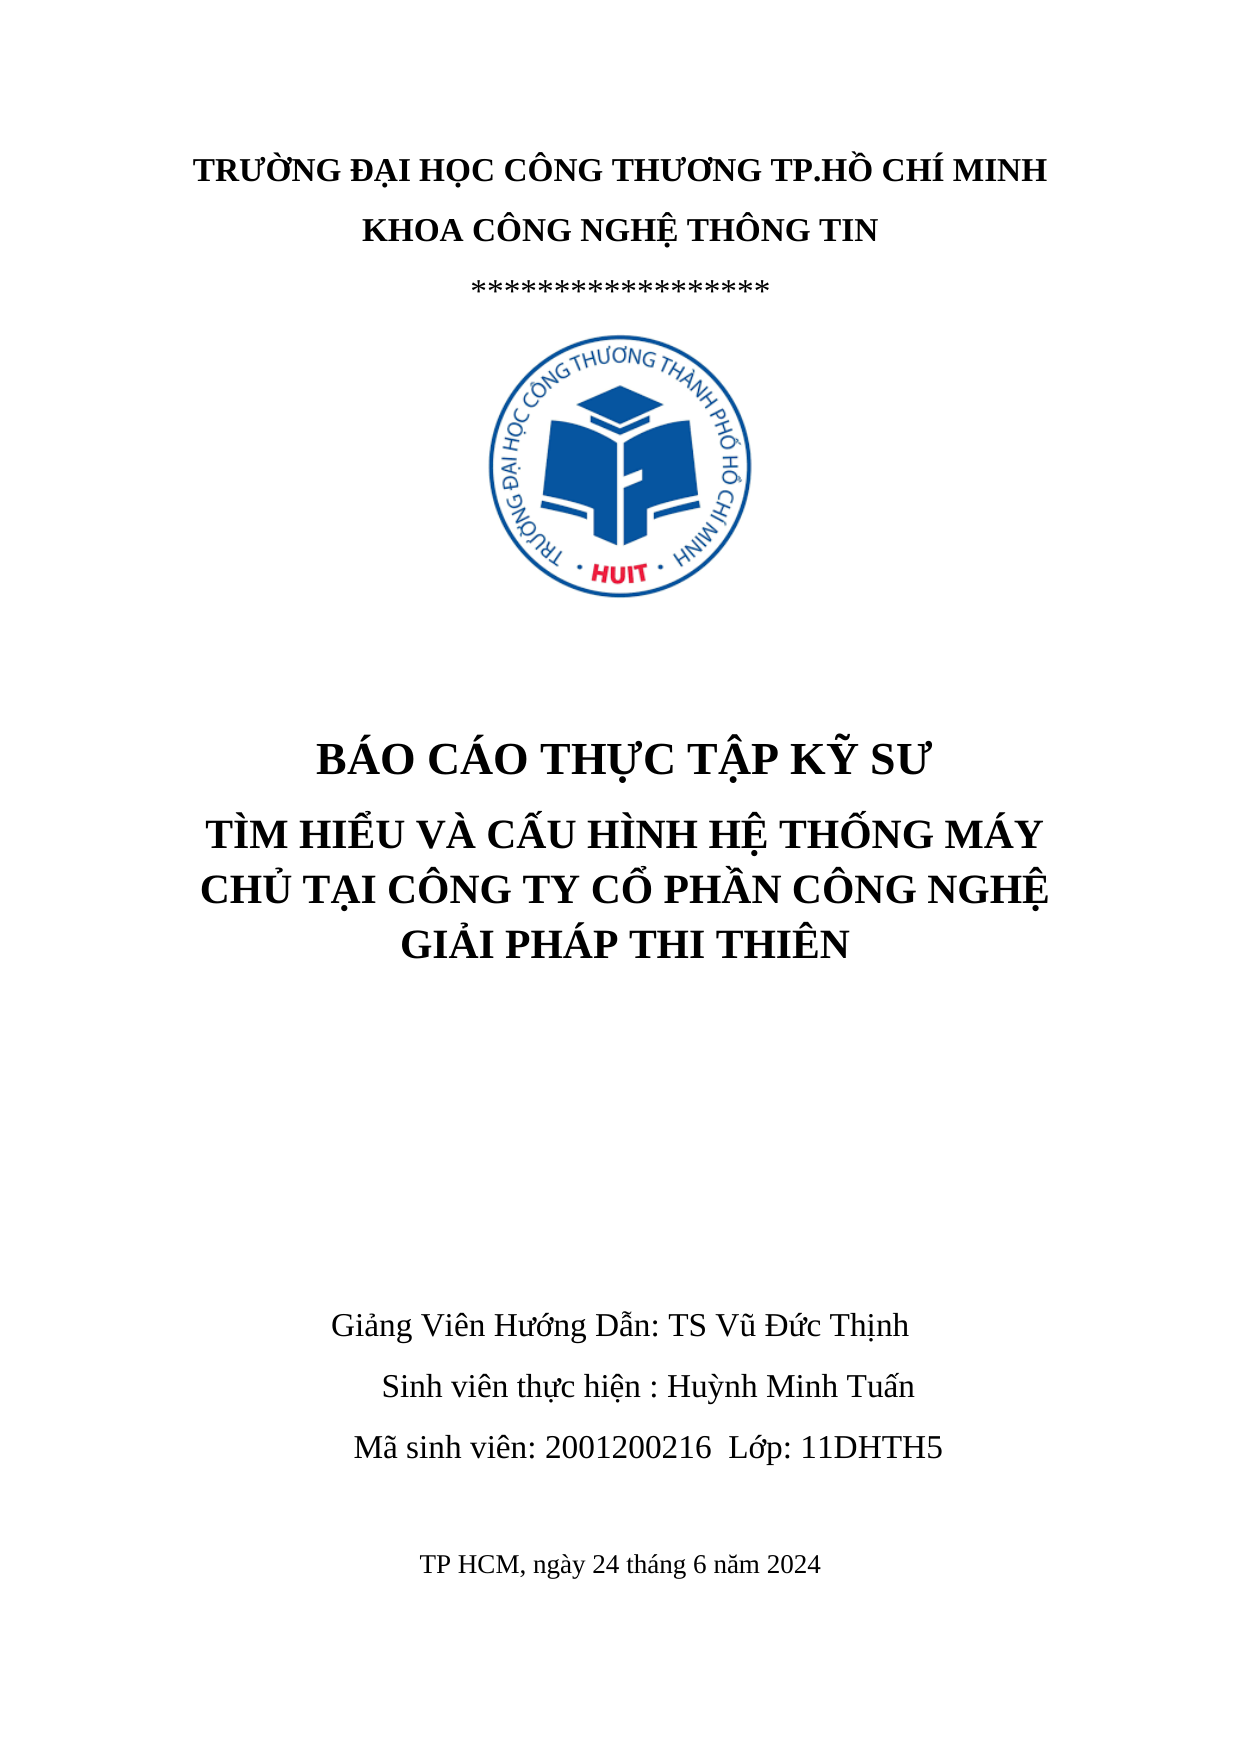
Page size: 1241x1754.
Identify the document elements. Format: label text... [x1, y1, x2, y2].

text ****************** [150, 271, 1090, 310]
text TÌM HIỂU VÀ CẤU HÌNH HỆ THỐNG MÁY CHỦ TẠI CÔNG TY CỔ PHẦN CÔNG NGHỆ GIẢI PHÁP THI THIÊN [159, 809, 1090, 967]
text KHOA CÔNG NGHỆ THÔNG TIN [150, 211, 1090, 249]
text Giảng Viên Hướng Dẫn: TS Vũ Đức Thịnh [150, 1306, 1090, 1344]
text TRƯỜNG ĐẠI HỌC CÔNG THƯƠNG TP.HỒ CHÍ MINH [150, 150, 1090, 188]
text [150, 1548, 1090, 1579]
text Mã sinh viên: 2001200216 Lớp: 11DHTH5 [206, 1427, 1090, 1465]
text BÁO CÁO THỰC TẬP KỸ SƯ [159, 732, 1090, 785]
picture [486, 333, 754, 601]
text Sinh viên thực hiện : Huỳnh Minh Tuấn [206, 1366, 1090, 1404]
